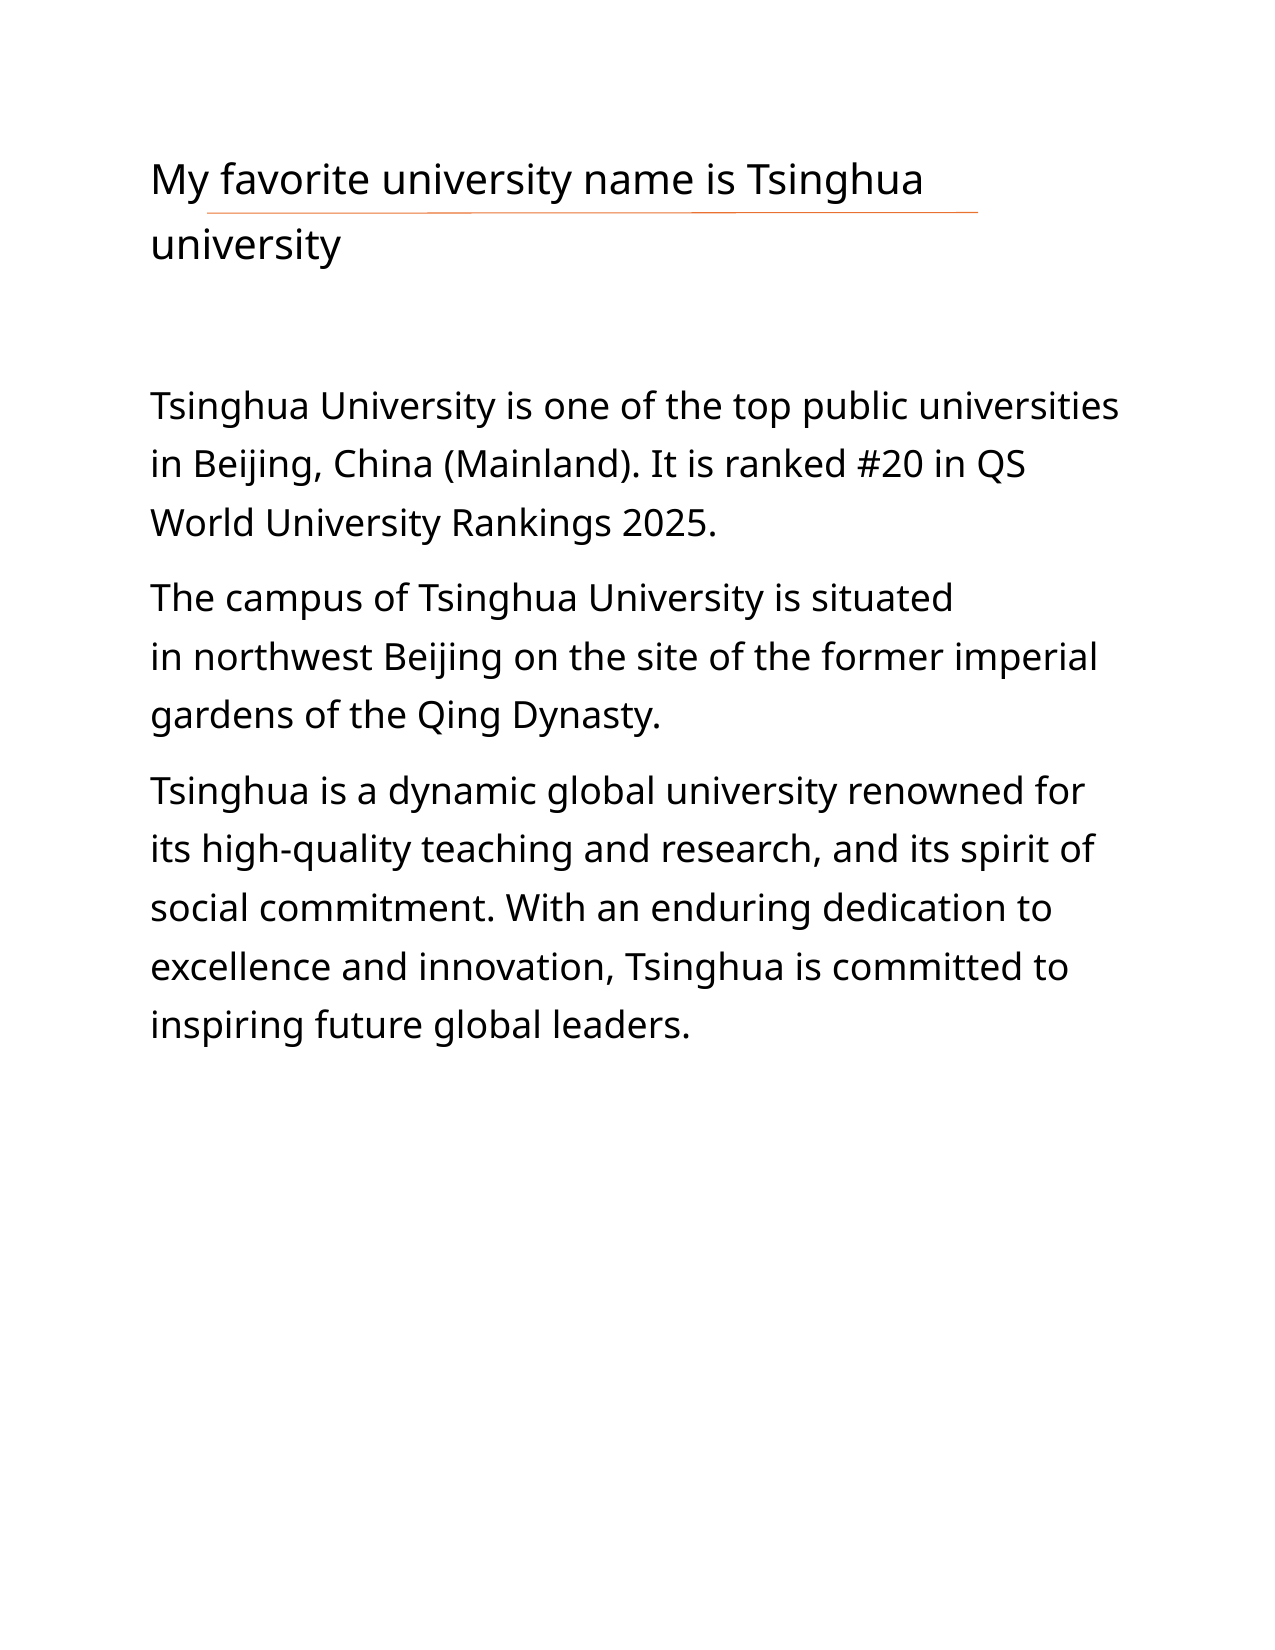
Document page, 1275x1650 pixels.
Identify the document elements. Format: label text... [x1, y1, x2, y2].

text Tsinghua University is one of the top public universities in Beijing, China (Mainland). It is ranked #20 in QS World University Rankings 2025. [150, 379, 1125, 547]
text Tsinghua is a dynamic global university renowned for its high-quality teaching and research, and its spirit of social commitment. With an enduring dedication to excellence and innovation, Tsinghua is committed to inspiring future global leaders. [150, 764, 1125, 1050]
text My favorite university name is Tsinghua university [150, 150, 1125, 272]
text The campus of Tsinghua University is situated in northwest Beijing on the site of the former imperial gardens of the Qing Dynasty. [150, 572, 1125, 740]
